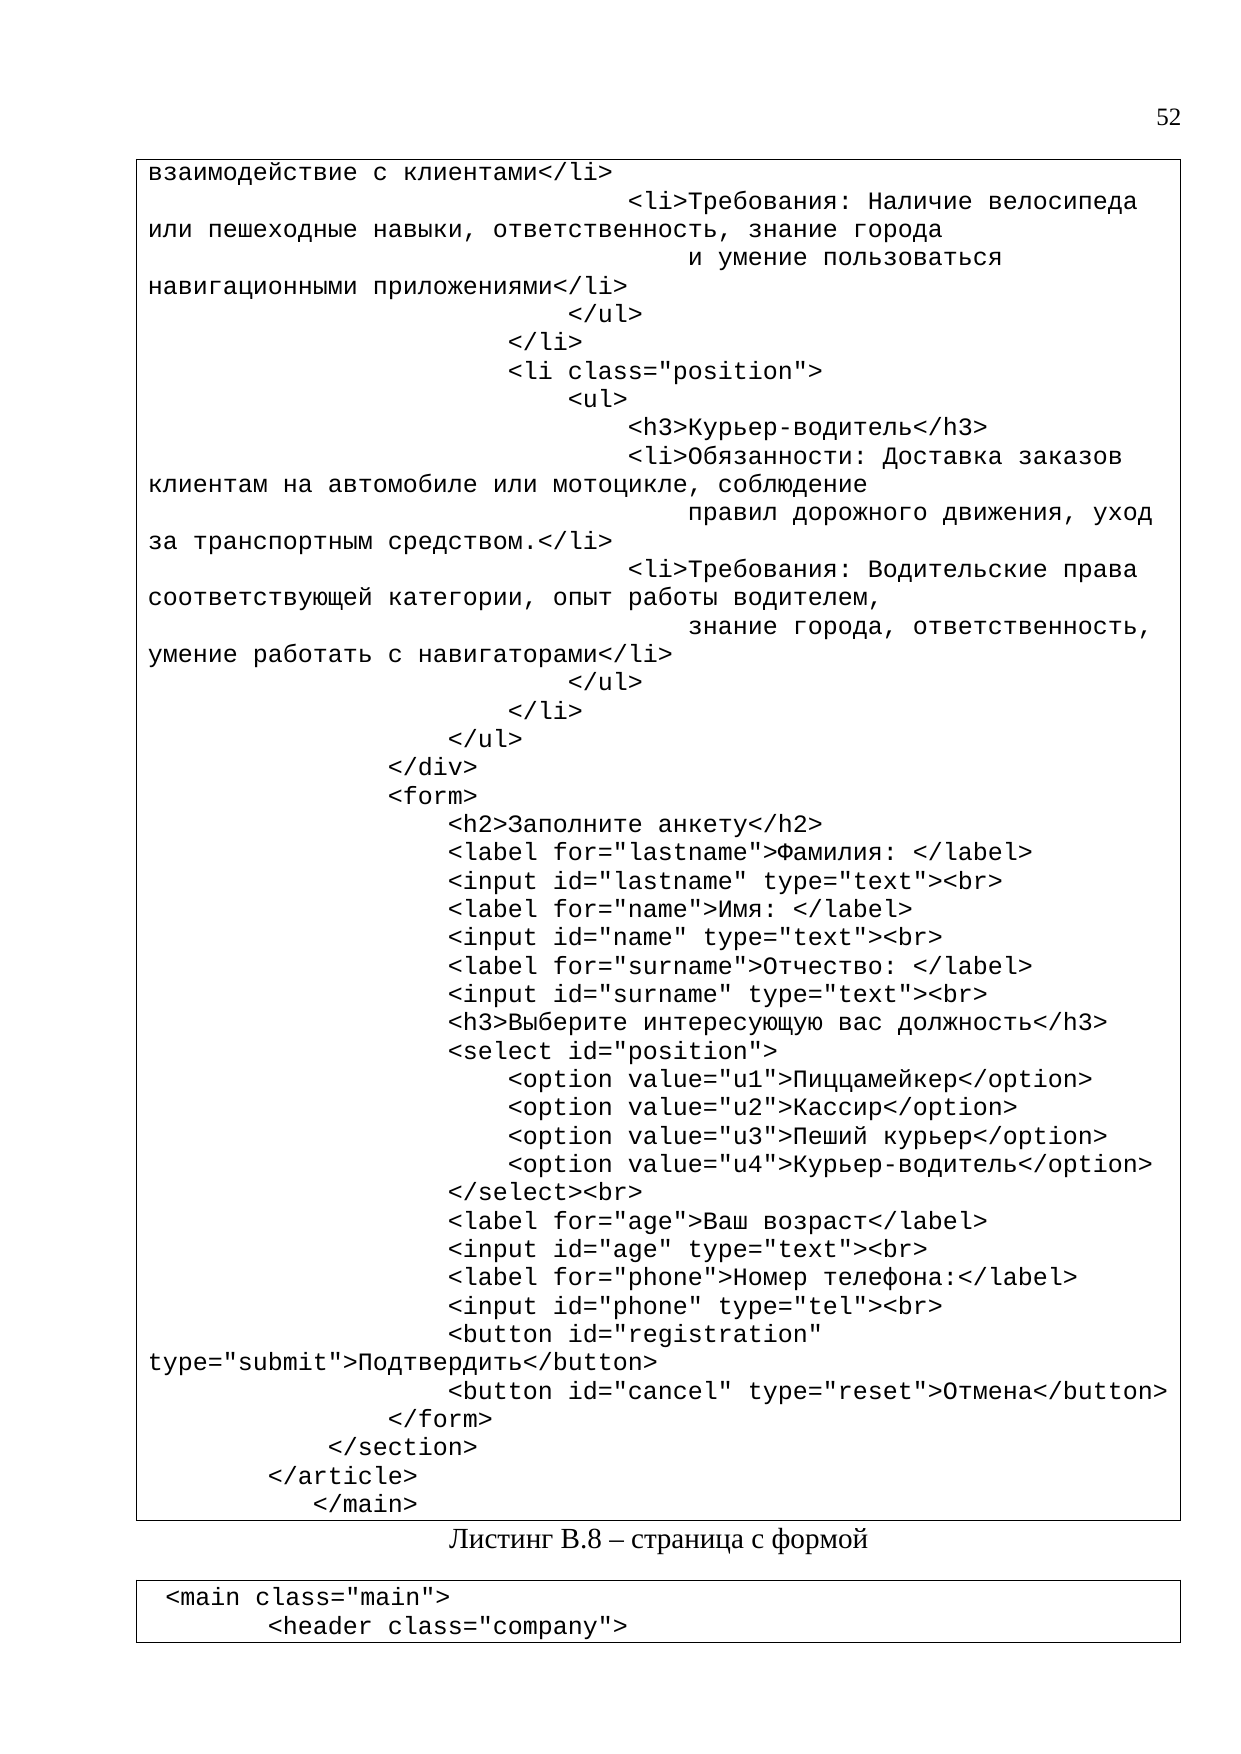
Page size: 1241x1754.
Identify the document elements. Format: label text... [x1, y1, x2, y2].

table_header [137, 160, 1180, 1520]
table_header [137, 1581, 1180, 1642]
text Листинг В.8 – страница с формой [136, 1521, 1181, 1554]
